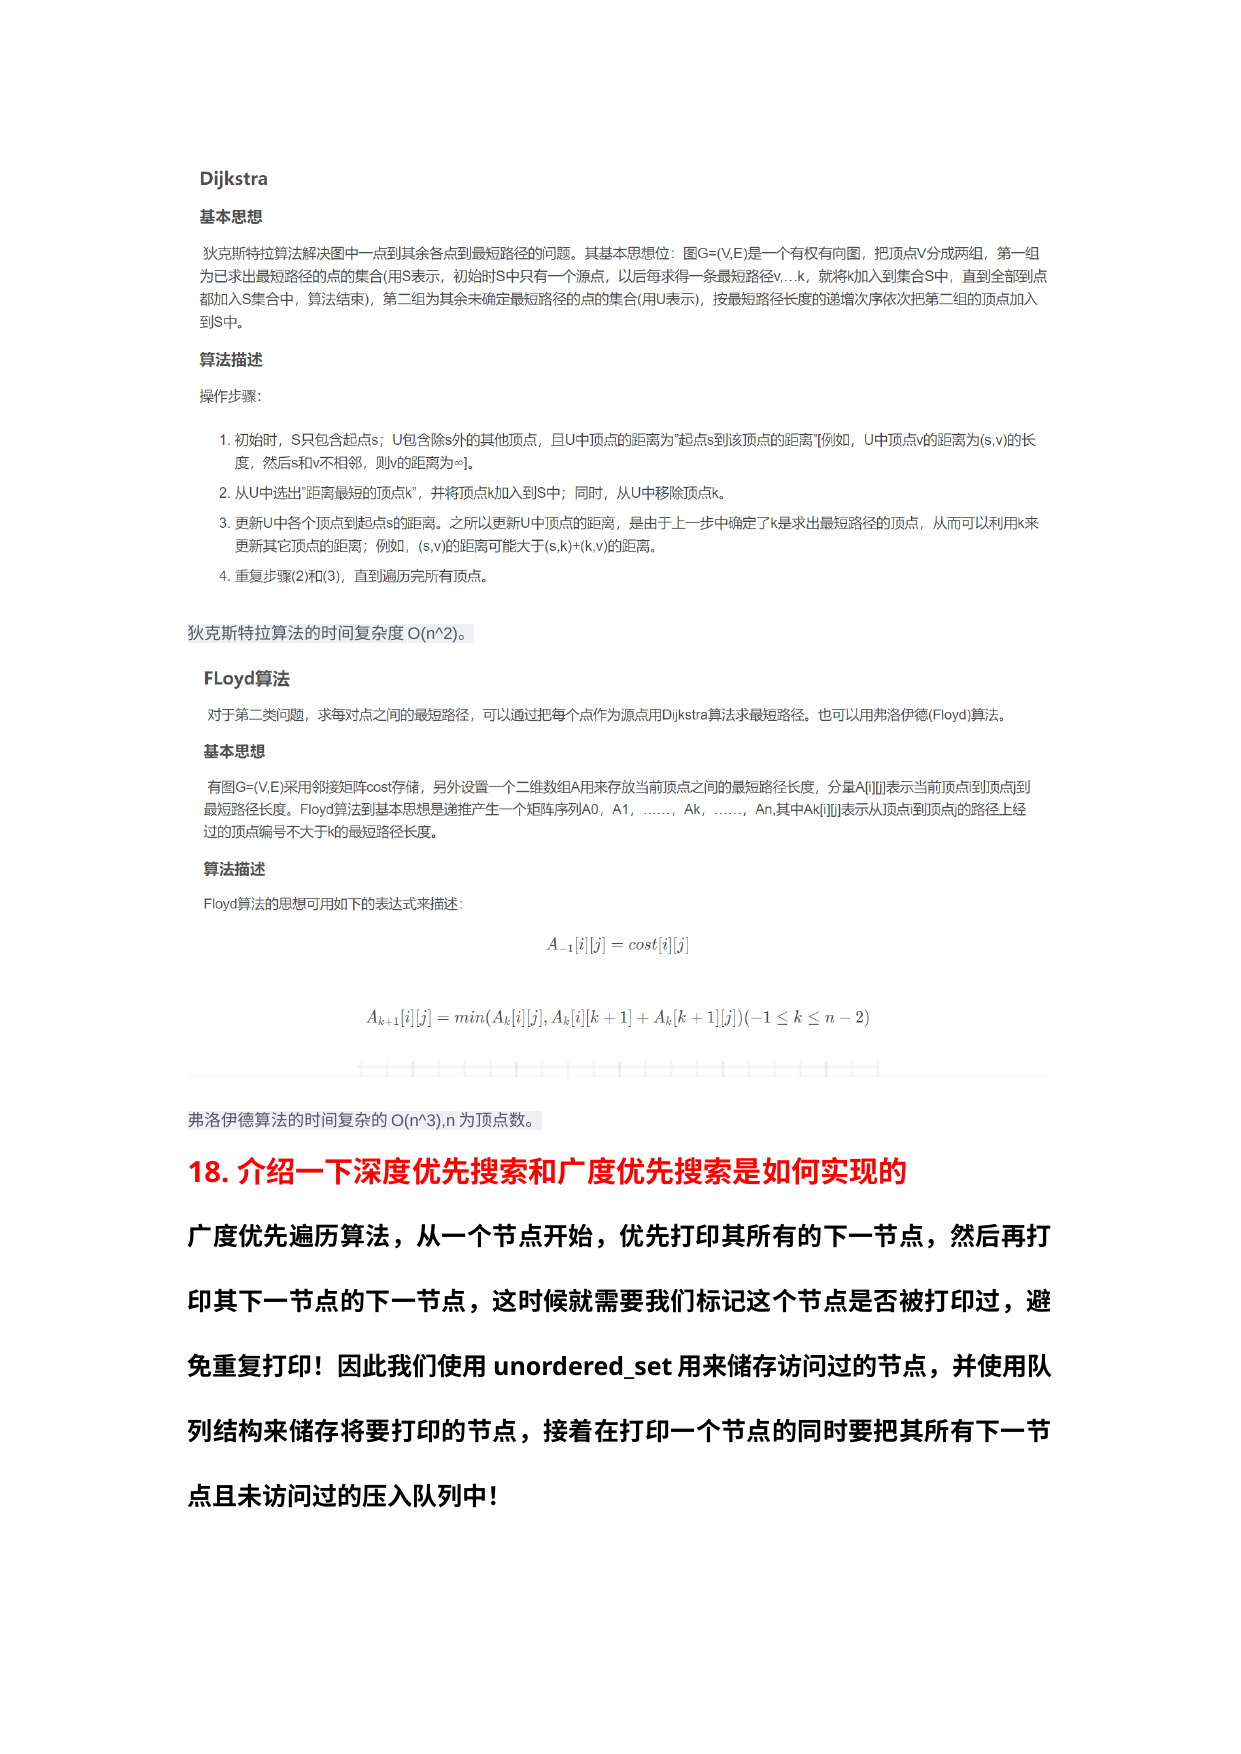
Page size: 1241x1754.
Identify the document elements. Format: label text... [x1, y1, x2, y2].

list 介绍一下深度优先搜索和广度优先搜索是如何实现的 [187, 1137, 1053, 1202]
picture [187, 162, 1052, 610]
picture [187, 649, 1052, 1077]
text 弗洛伊德算法的时间复杂的O(n^3),n为顶点数。 [187, 1104, 1053, 1137]
text 广度优先遍历算法，从一个节点开始，优先打印其所有的下一节点，然后再打印其下一节点的下一节点，这时候就需要我们标记这个节点是否被打印过，避免重复打印！因此我们使用unordered_set用来储存访问过的节点，并使用队列结构来储存将要打印的节点，接着在打印一个节点的同时要把其所有下一节点且未访问过的压入队列中！ [187, 1202, 1053, 1527]
text 狄克斯特拉算法的时间复杂度O(n^2)。 [187, 617, 1053, 649]
